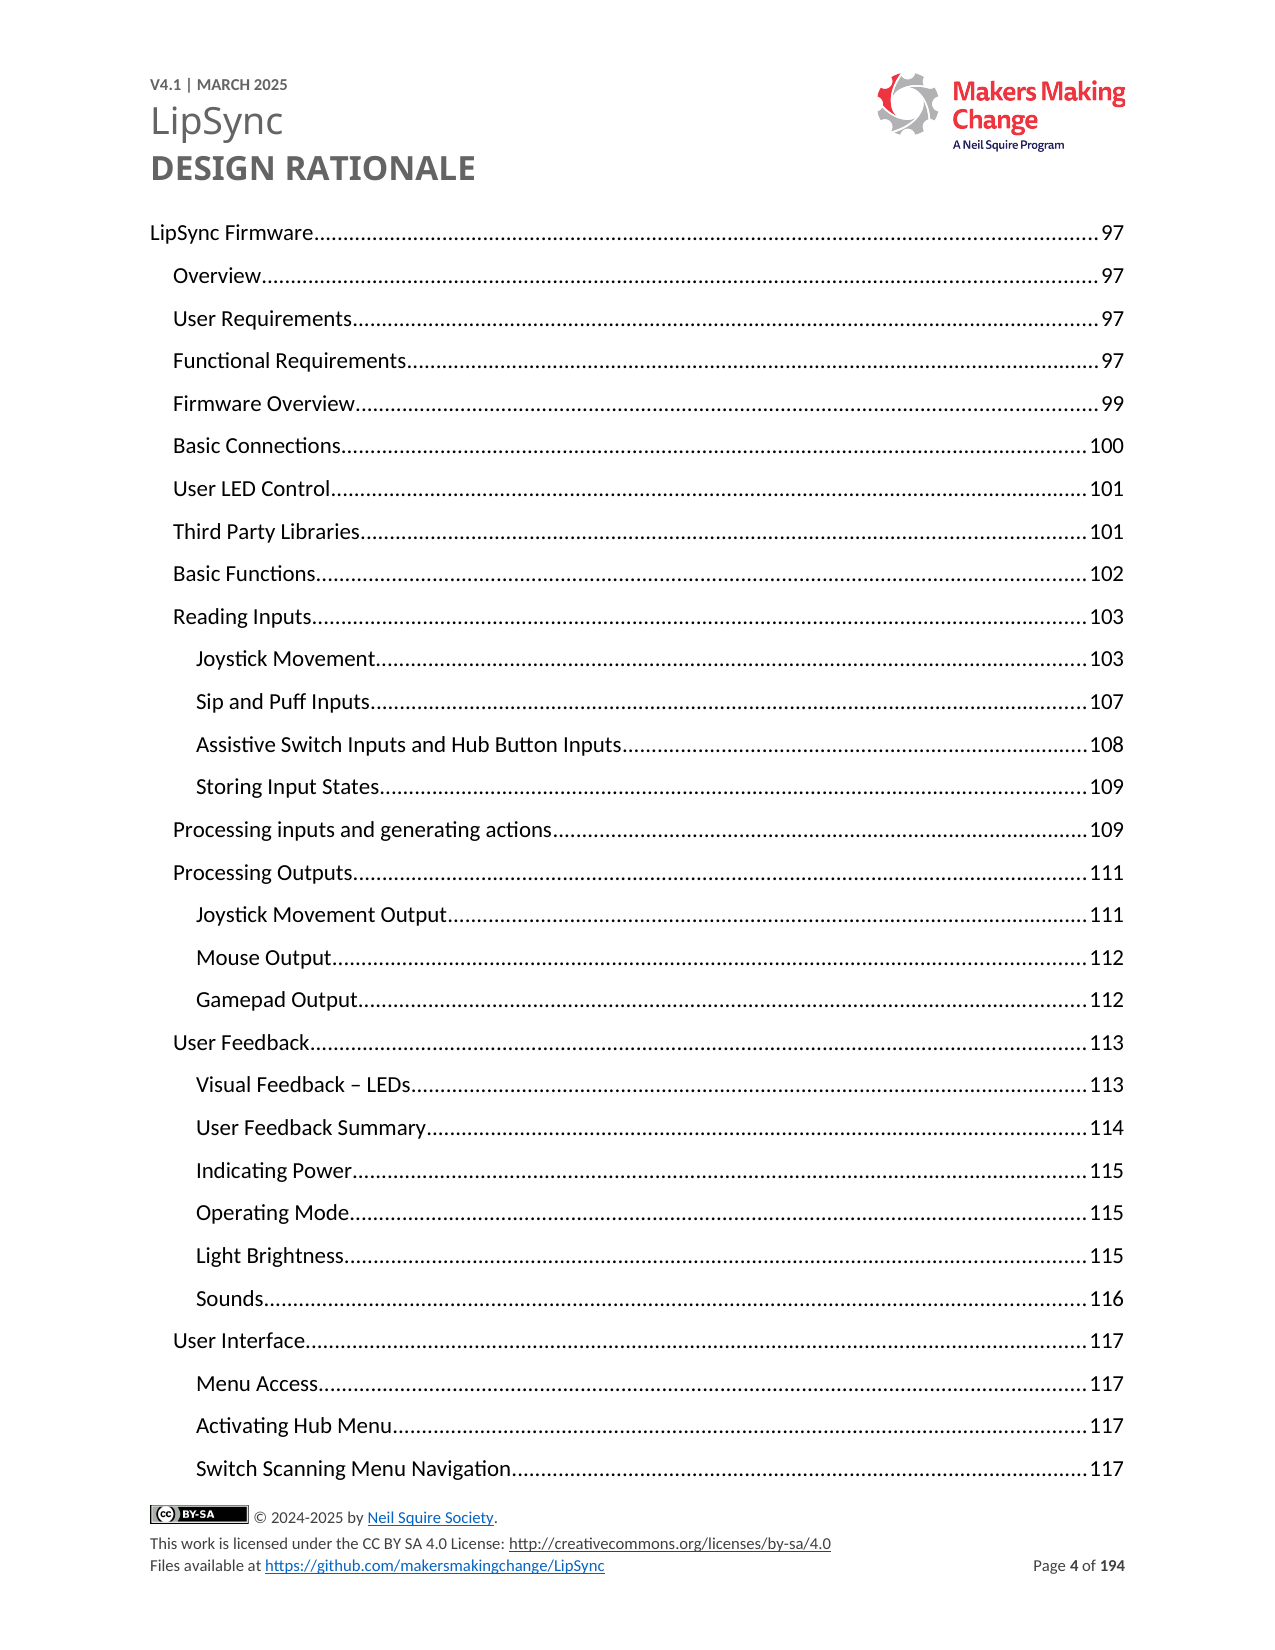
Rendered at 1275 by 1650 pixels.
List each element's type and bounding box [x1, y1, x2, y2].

picture [877, 73, 1125, 152]
picture [150, 1505, 249, 1524]
